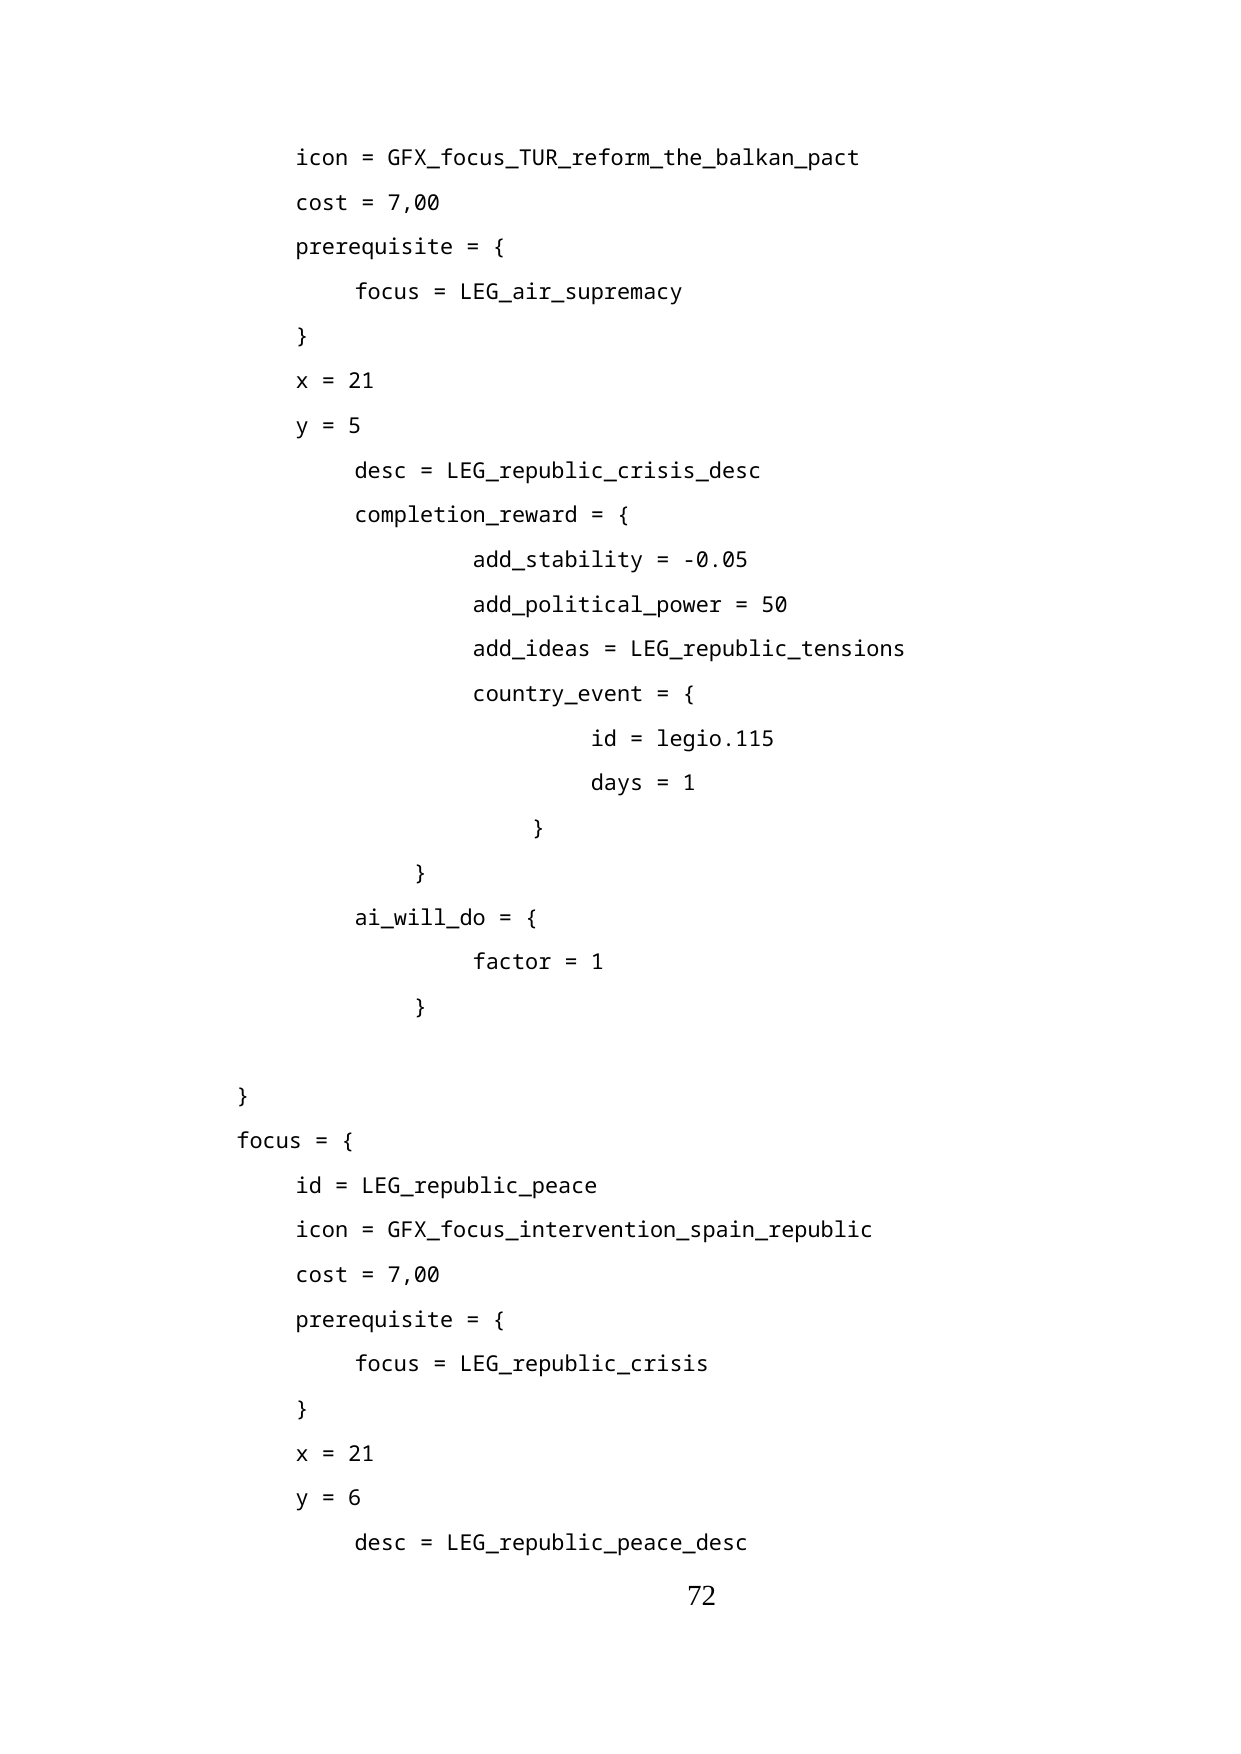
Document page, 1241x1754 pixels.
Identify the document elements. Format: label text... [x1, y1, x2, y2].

text focus = LEG_air_supremacy [177, 276, 1152, 306]
text add_political_power = 50 [177, 589, 1152, 618]
text cost = 7,00 [177, 1259, 1152, 1289]
text icon = GFX_focus_intervention_spain_republic [177, 1214, 1152, 1244]
text cost = 7,00 [177, 186, 1152, 216]
text focus = { [177, 1125, 1152, 1155]
text completion_reward = { [177, 499, 1152, 529]
text prerequisite = { [177, 1304, 1152, 1333]
text prerequisite = { [177, 231, 1152, 261]
text y = 6 [177, 1482, 1152, 1512]
text } [177, 991, 1152, 1021]
text id = legio.115 [177, 723, 1152, 752]
text y = 5 [177, 410, 1152, 440]
text } [177, 321, 1152, 350]
text factor = 1 [177, 946, 1152, 976]
text add_stability = -0.05 [177, 544, 1152, 574]
text } [177, 1080, 1152, 1110]
text desc = LEG_republic_peace_desc [177, 1527, 1152, 1557]
text x = 21 [177, 1438, 1152, 1467]
text x = 21 [177, 365, 1152, 395]
text desc = LEG_republic_crisis_desc [177, 454, 1152, 484]
text icon = GFX_focus_TUR_reform_the_balkan_pact [177, 142, 1152, 172]
text add_ideas = LEG_republic_tensions [177, 633, 1152, 663]
text id = LEG_republic_peace [177, 1169, 1152, 1199]
text country_event = { [177, 678, 1152, 708]
text focus = LEG_republic_crisis [177, 1348, 1152, 1378]
text } [177, 812, 1152, 842]
text ai_will_do = { [177, 901, 1152, 931]
text days = 1 [177, 767, 1152, 797]
text } [177, 857, 1152, 887]
text } [177, 1393, 1152, 1423]
